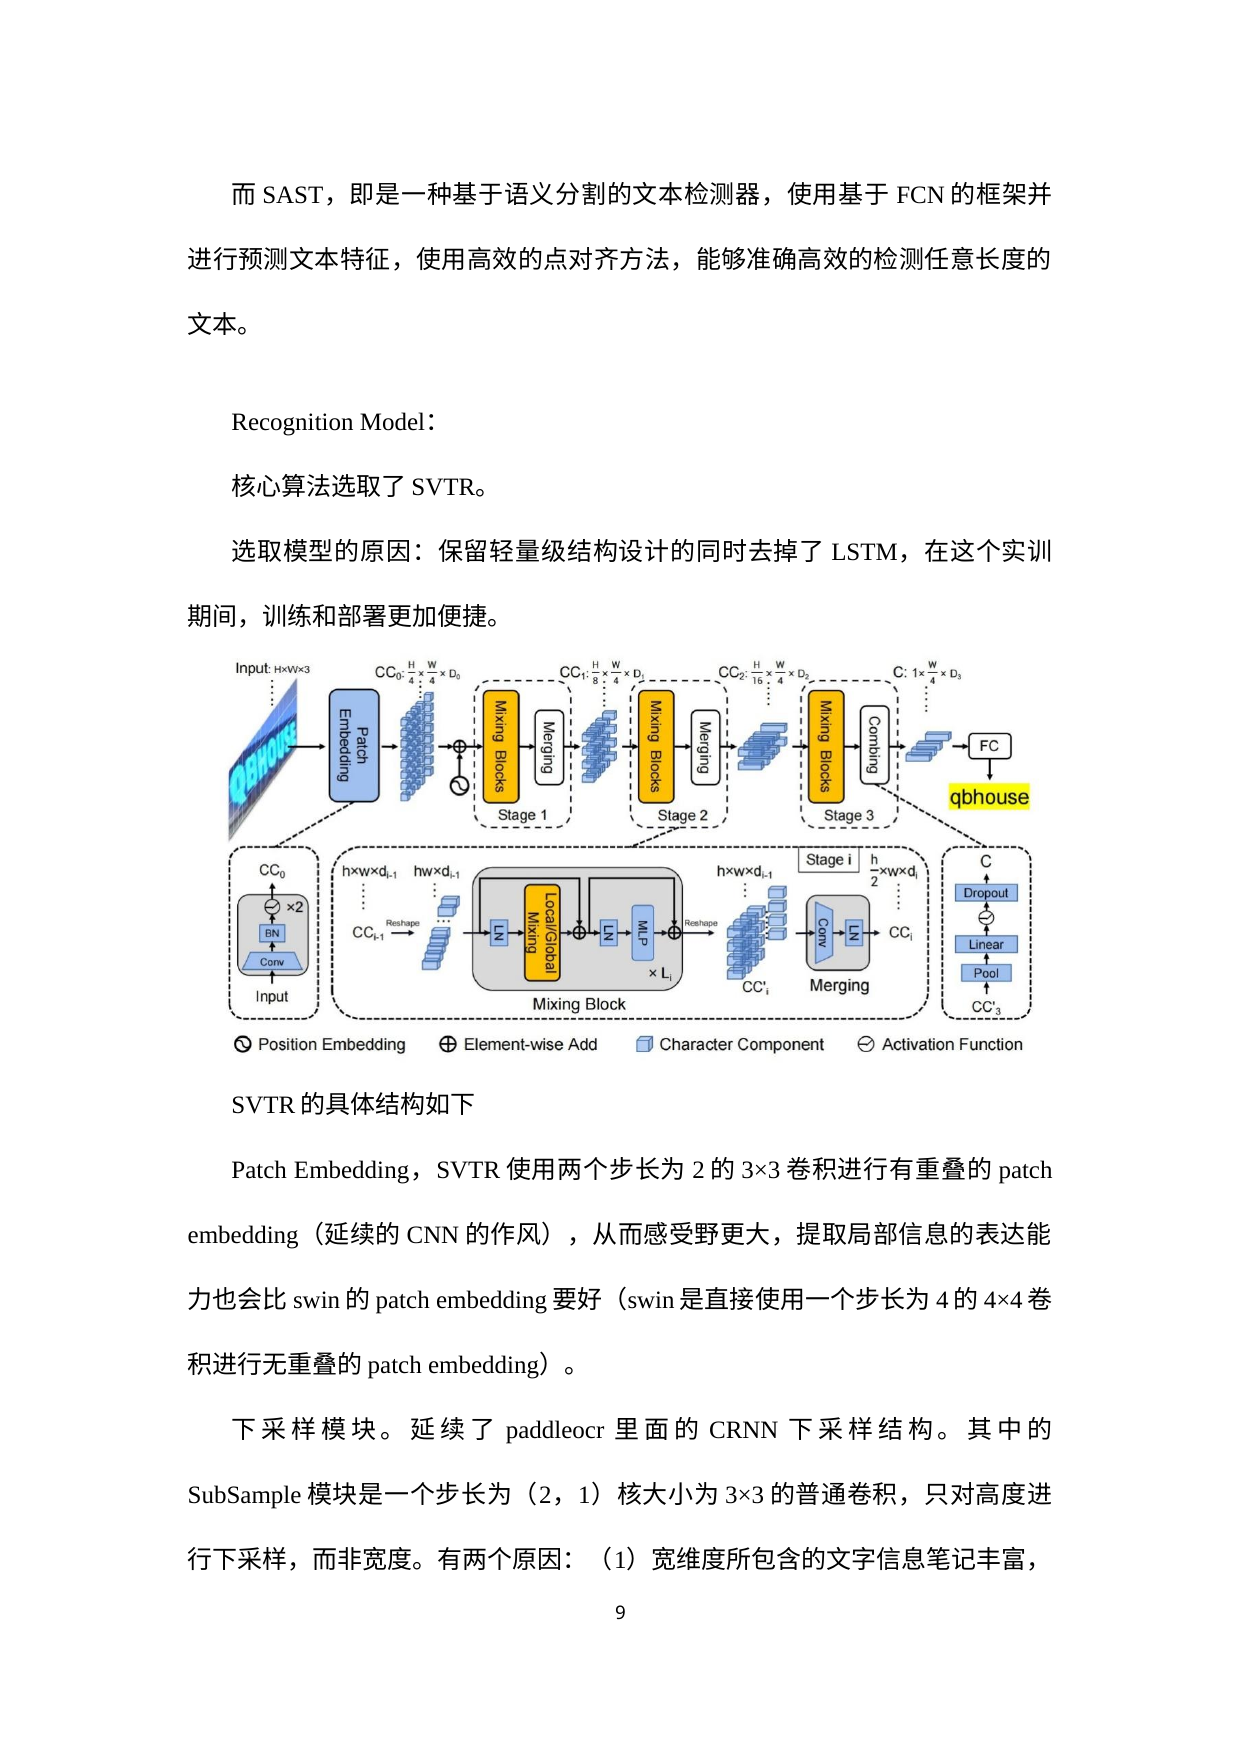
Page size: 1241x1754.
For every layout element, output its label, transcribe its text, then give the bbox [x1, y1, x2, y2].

text SVTR的具体结构如下 [187, 1070, 1053, 1135]
picture [187, 647, 1053, 1064]
text 核心算法选取了SVTR。 [187, 452, 1053, 517]
text 而SAST，即是一种基于语义分割的文本检测器，使用基于FCN的框架并进行预测文本特征，使用高效的点对齐方法，能够准确高效的检测任意长度的文本。 [187, 160, 1053, 355]
text Patch Embedding，SVTR使用两个步长为2的3×3卷积进行有重叠的patch embedding（延续的CNN的作风），从而感受野更大，提取局部信息的表达能力也会比swin的patch embedding要好（swin是直接使用一个步长为4的4×4卷积进行无重叠的patch embedding）。 [187, 1135, 1053, 1395]
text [187, 1395, 1053, 1590]
text 选取模型的原因：保留轻量级结构设计的同时去掉了LSTM，在这个实训期间，训练和部署更加便捷。 [187, 517, 1053, 647]
text Recognition Model： [187, 387, 1053, 452]
